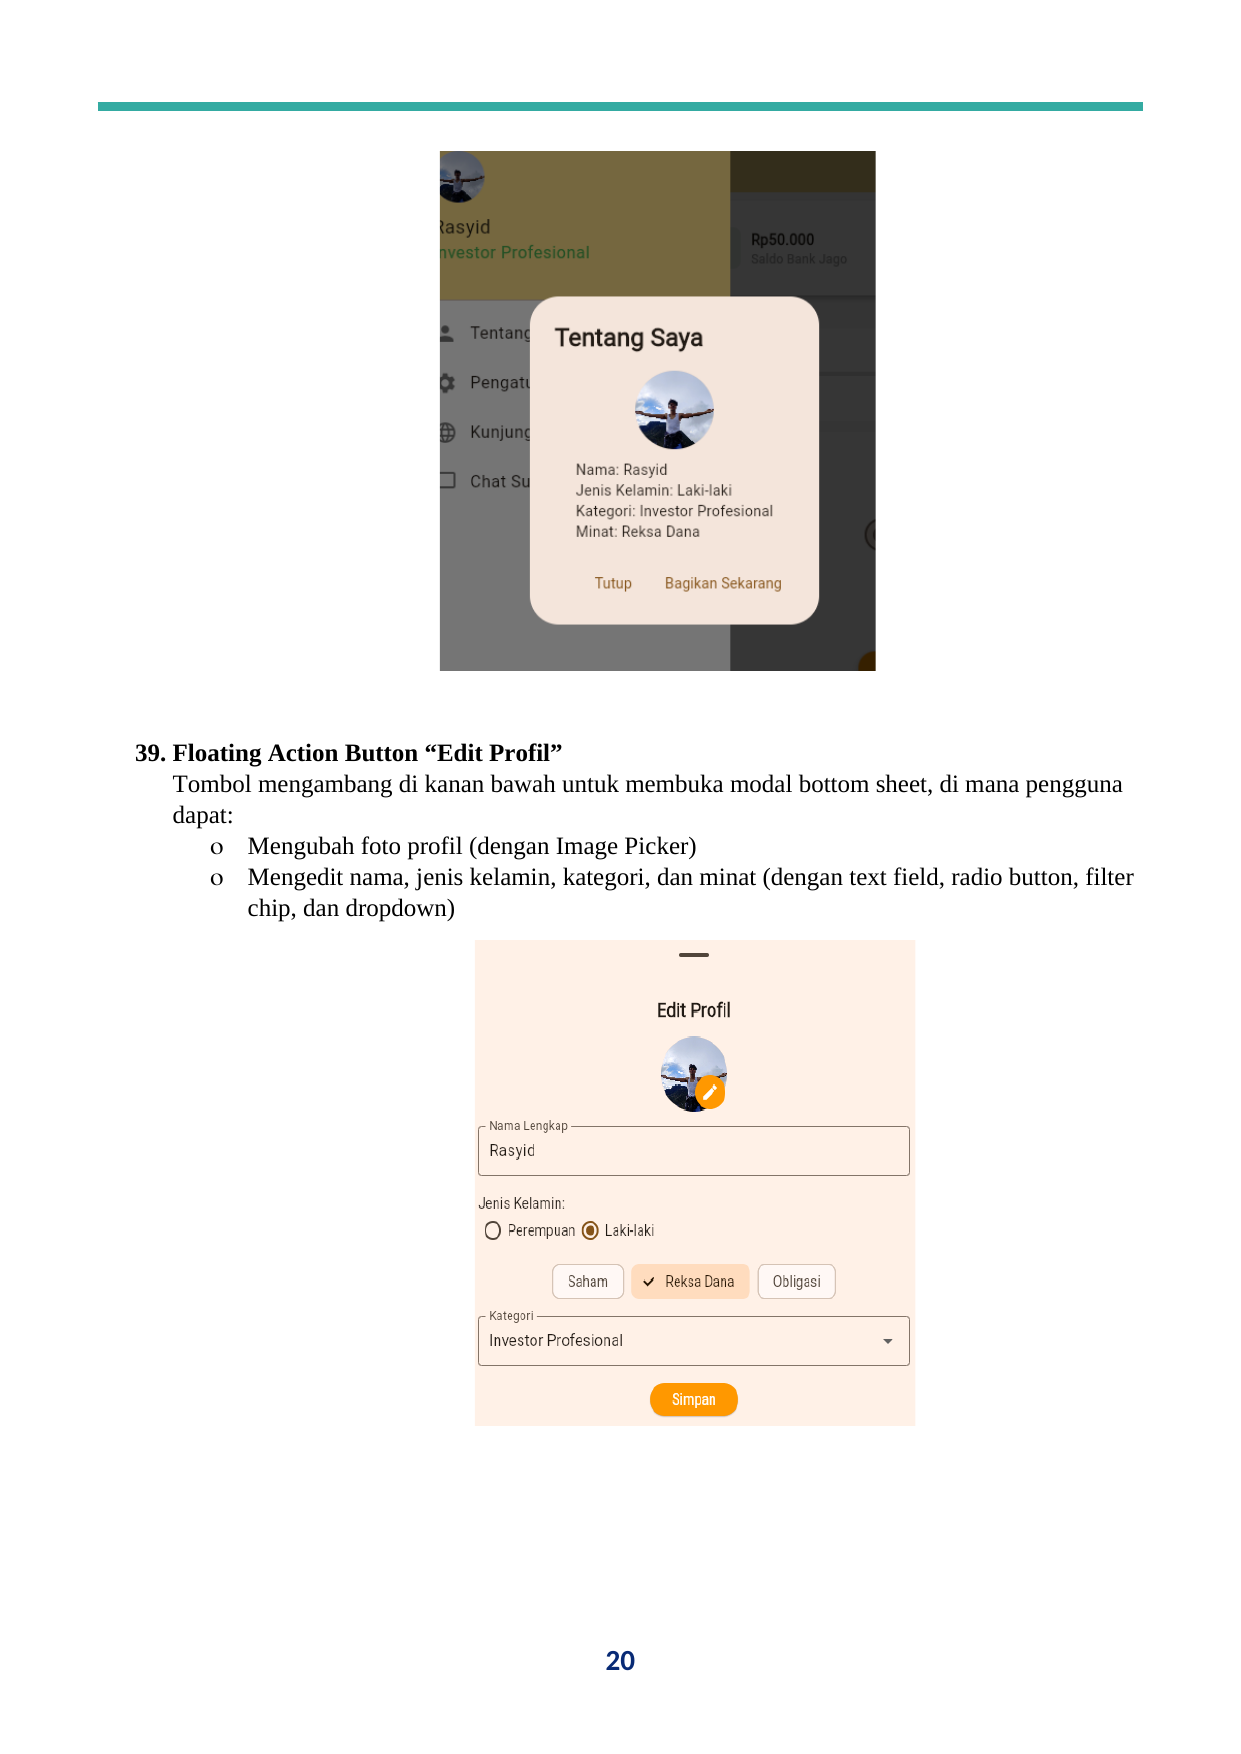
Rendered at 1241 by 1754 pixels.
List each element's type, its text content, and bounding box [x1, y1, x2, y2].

list Floating Action Button “Edit Profil” Tombol mengambang di kanan bawah untuk membuka modal bottom sheet, di mana pengguna dapat: [135, 738, 1143, 829]
list Mengubah foto profil (dengan Image Picker) [210, 831, 1143, 860]
list Mengedit nama, jenis kelamin, kategori, dan minat (dengan text field, radio button, filter chip, dan dropdown) [210, 862, 1143, 922]
picture [439, 151, 876, 671]
picture [474, 940, 916, 1426]
